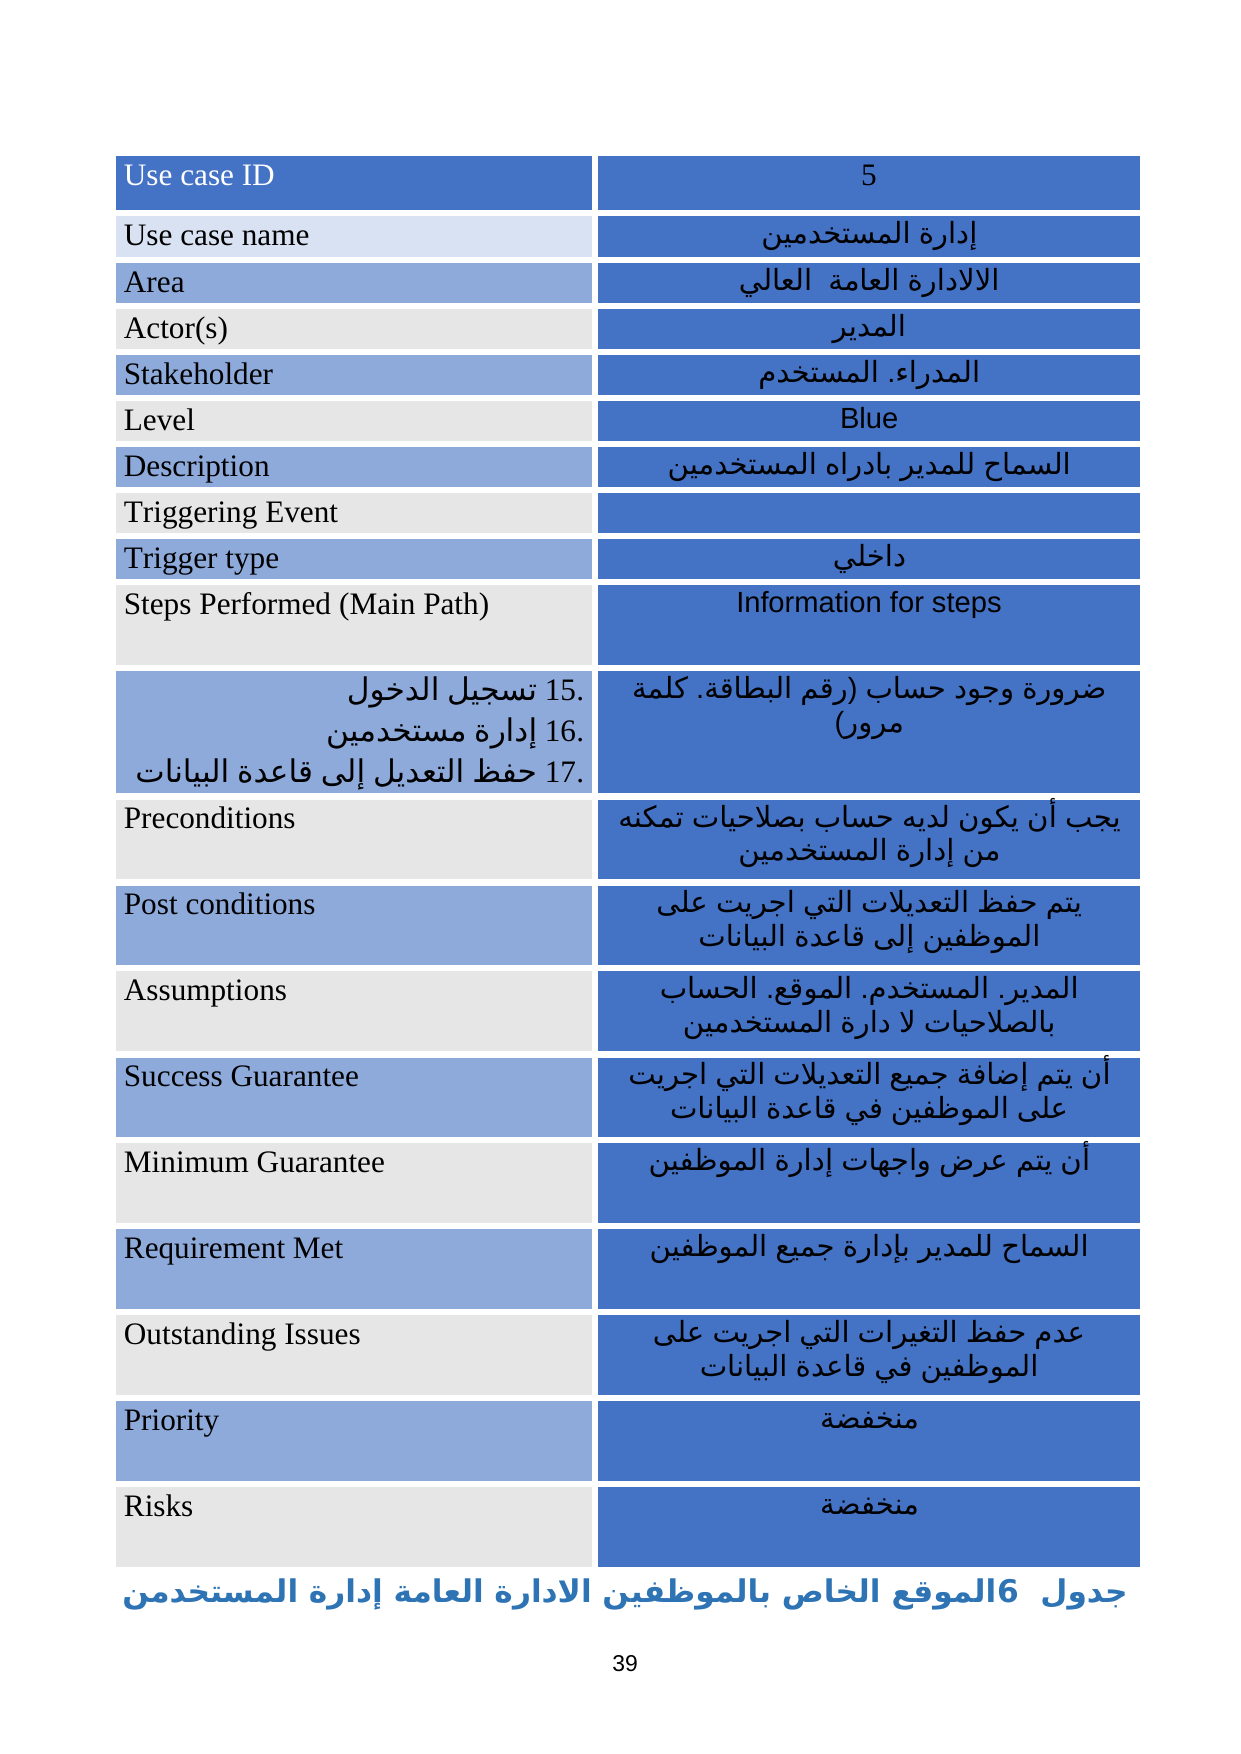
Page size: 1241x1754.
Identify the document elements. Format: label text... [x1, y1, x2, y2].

table_cell [598, 493, 1140, 533]
table_cell عدم حفظ التغيرات التي اجريت على الموظفين في قاعدة البيانات [598, 1315, 1140, 1395]
table_cell المدراء. المستخدم [598, 355, 1140, 395]
table_cell يجب أن يكون لديه حساب بصلاحيات تمكنه من إدارة المستخدمين [598, 800, 1140, 879]
table_cell المدير. المستخدم. الموقع. الحساب بالصلاحيات لا دارة المستخدمين [598, 971, 1140, 1051]
table_cell Description [116, 447, 592, 487]
table_cell Information for steps [598, 585, 1140, 665]
table_cell السماح للمدير بإدارة جميع الموظفين [598, 1229, 1140, 1309]
table_cell .15 تسجيل الدخول .16 إدارة مستخدمين .17 حفظ التعديل إلى قاعدة البيانات [116, 671, 592, 793]
table_cell Priority [116, 1401, 592, 1481]
table_header Use case ID [116, 156, 592, 210]
table_cell Stakeholder [116, 355, 592, 395]
table_cell Triggering Event [116, 493, 592, 533]
table_cell إدارة المستخدمين [598, 216, 1140, 257]
table_cell Assumptions [116, 971, 592, 1051]
table_cell Minimum Guarantee [116, 1143, 592, 1223]
table_cell داخلي [598, 539, 1140, 579]
table_cell ضرورة وجود حساب (رقم البطاقة. كلمة مرور) [598, 671, 1140, 793]
table_cell Risks [116, 1487, 592, 1567]
table_cell Area [116, 263, 592, 303]
table_cell Success Guarantee [116, 1058, 592, 1137]
table_cell Use case name [116, 216, 592, 257]
table_cell Preconditions [116, 800, 592, 879]
table_cell Trigger type [116, 539, 592, 579]
table_cell أن يتم إضافة جميع التعديلات التي اجريت على الموظفين في قاعدة البيانات [598, 1058, 1140, 1137]
table_cell منخفضة [598, 1487, 1140, 1567]
text جدول 6الموقع الخاص بالموظفين الادارة العامة إدارة المستخدمن [112, 1573, 1137, 1609]
table_cell Steps Performed (Main Path) [116, 585, 592, 665]
table_cell Level [116, 401, 592, 441]
table_cell الالادارة العامة العالي [598, 263, 1140, 303]
table_cell Requirement Met [116, 1229, 592, 1309]
table_cell Outstanding Issues [116, 1315, 592, 1395]
table_header 5 [598, 156, 1140, 210]
table_cell يتم حفظ التعديلات التي اجريت على الموظفين إلى قاعدة البيانات [598, 886, 1140, 965]
table_cell منخفضة [598, 1401, 1140, 1481]
table_cell Actor(s) [116, 309, 592, 349]
table_cell أن يتم عرض واجهات إدارة الموظفين [598, 1143, 1140, 1223]
table_cell السماح للمدير بادراه المستخدمين [598, 447, 1140, 487]
table_cell Post conditions [116, 886, 592, 965]
table_cell المدير [598, 309, 1140, 349]
table_cell Blue [598, 401, 1140, 441]
